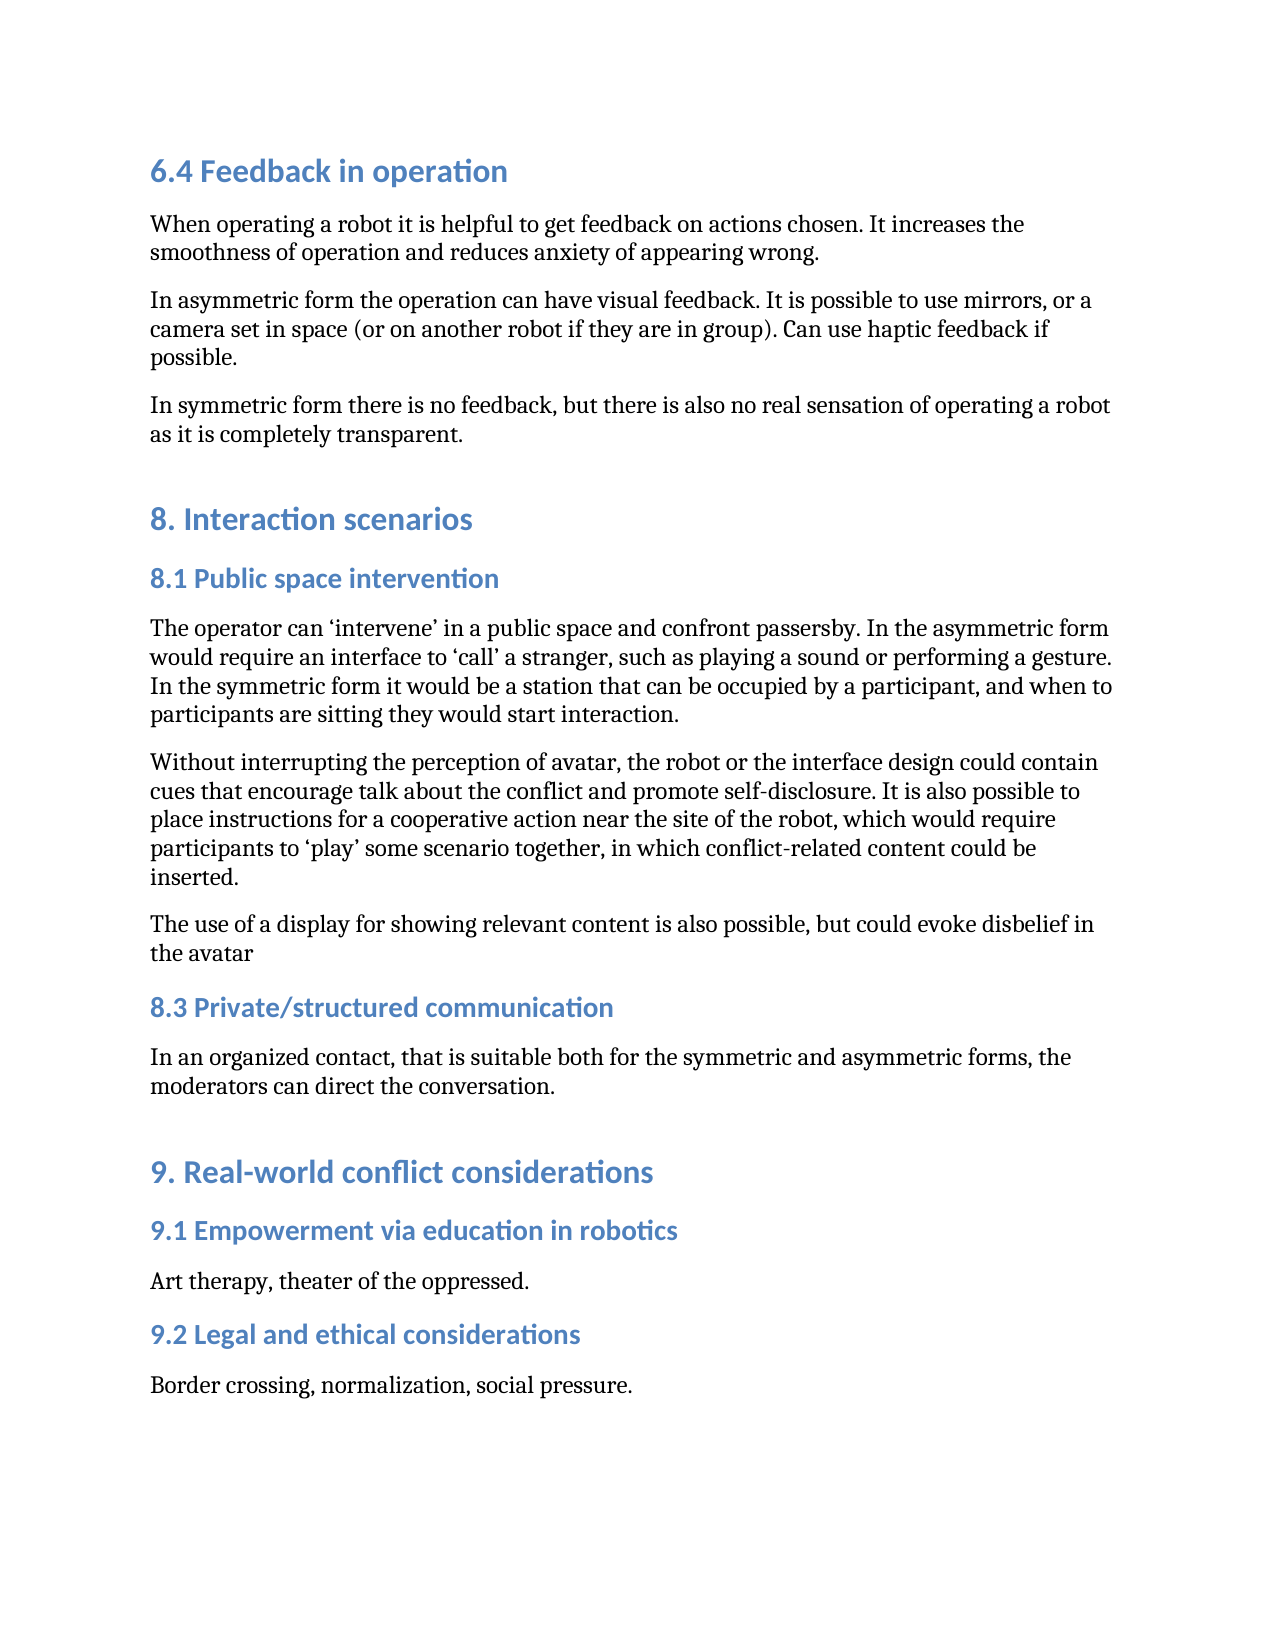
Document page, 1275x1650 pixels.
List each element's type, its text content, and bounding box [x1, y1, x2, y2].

text Art therapy, theater of the oppressed. [150, 1267, 1125, 1295]
subtitle 9.2 Legal and ethical considerations [150, 1316, 1125, 1352]
text When operating a robot it is helpful to get feedback on actions chosen. It increases the smoothness of operation and reduces anxiety of appearing wrong. [150, 209, 1125, 267]
text In symmetric form there is no feedback, but there is also no real sensation of operating a robot as it is completely transparent. [150, 391, 1125, 448]
text In asymmetric form the operation can have visual feedback. It is possible to use mirrors, or a camera set in space (or on another robot if they are in group). Can use haptic feedback if possible. [150, 286, 1125, 372]
subtitle 9. Real-world conflict considerations [150, 1151, 1125, 1191]
text In an organized contact, that is suitable both for the symmetric and asymmetric forms, the moderators can direct the conversation. [150, 1043, 1125, 1101]
subtitle 6.4 Feedback in operation [150, 150, 1125, 191]
subtitle 8.3 Private/structured communication [150, 989, 1125, 1024]
subtitle 9.1 Empowerment via education in robotics [150, 1212, 1125, 1248]
text Border crossing, normalization, social pressure. [150, 1371, 1125, 1399]
subtitle 8. Interaction scenarios [150, 498, 1125, 539]
text The operator can ‘intervene’ in a public space and confront passersby. In the asymmetric form would require an interface to ‘call’ a stranger, such as playing a sound or performing a gesture. In the symmetric form it would be a station that can be occupied by a participant, and when to participants are sitting they would start interaction. [150, 614, 1125, 729]
text Without interrupting the perception of avatar, the robot or the interface design could contain cues that encourage talk about the conflict and promote self-disclosure. It is also possible to place instructions for a cooperative action near the site of the robot, which would require participants to ‘play’ some scenario together, in which conflict-related content could be inserted. [150, 748, 1125, 892]
subtitle 8.1 Public space intervention [150, 560, 1125, 595]
text The use of a display for showing relevant content is also possible, but could evoke disbelief in the avatar [150, 910, 1125, 968]
